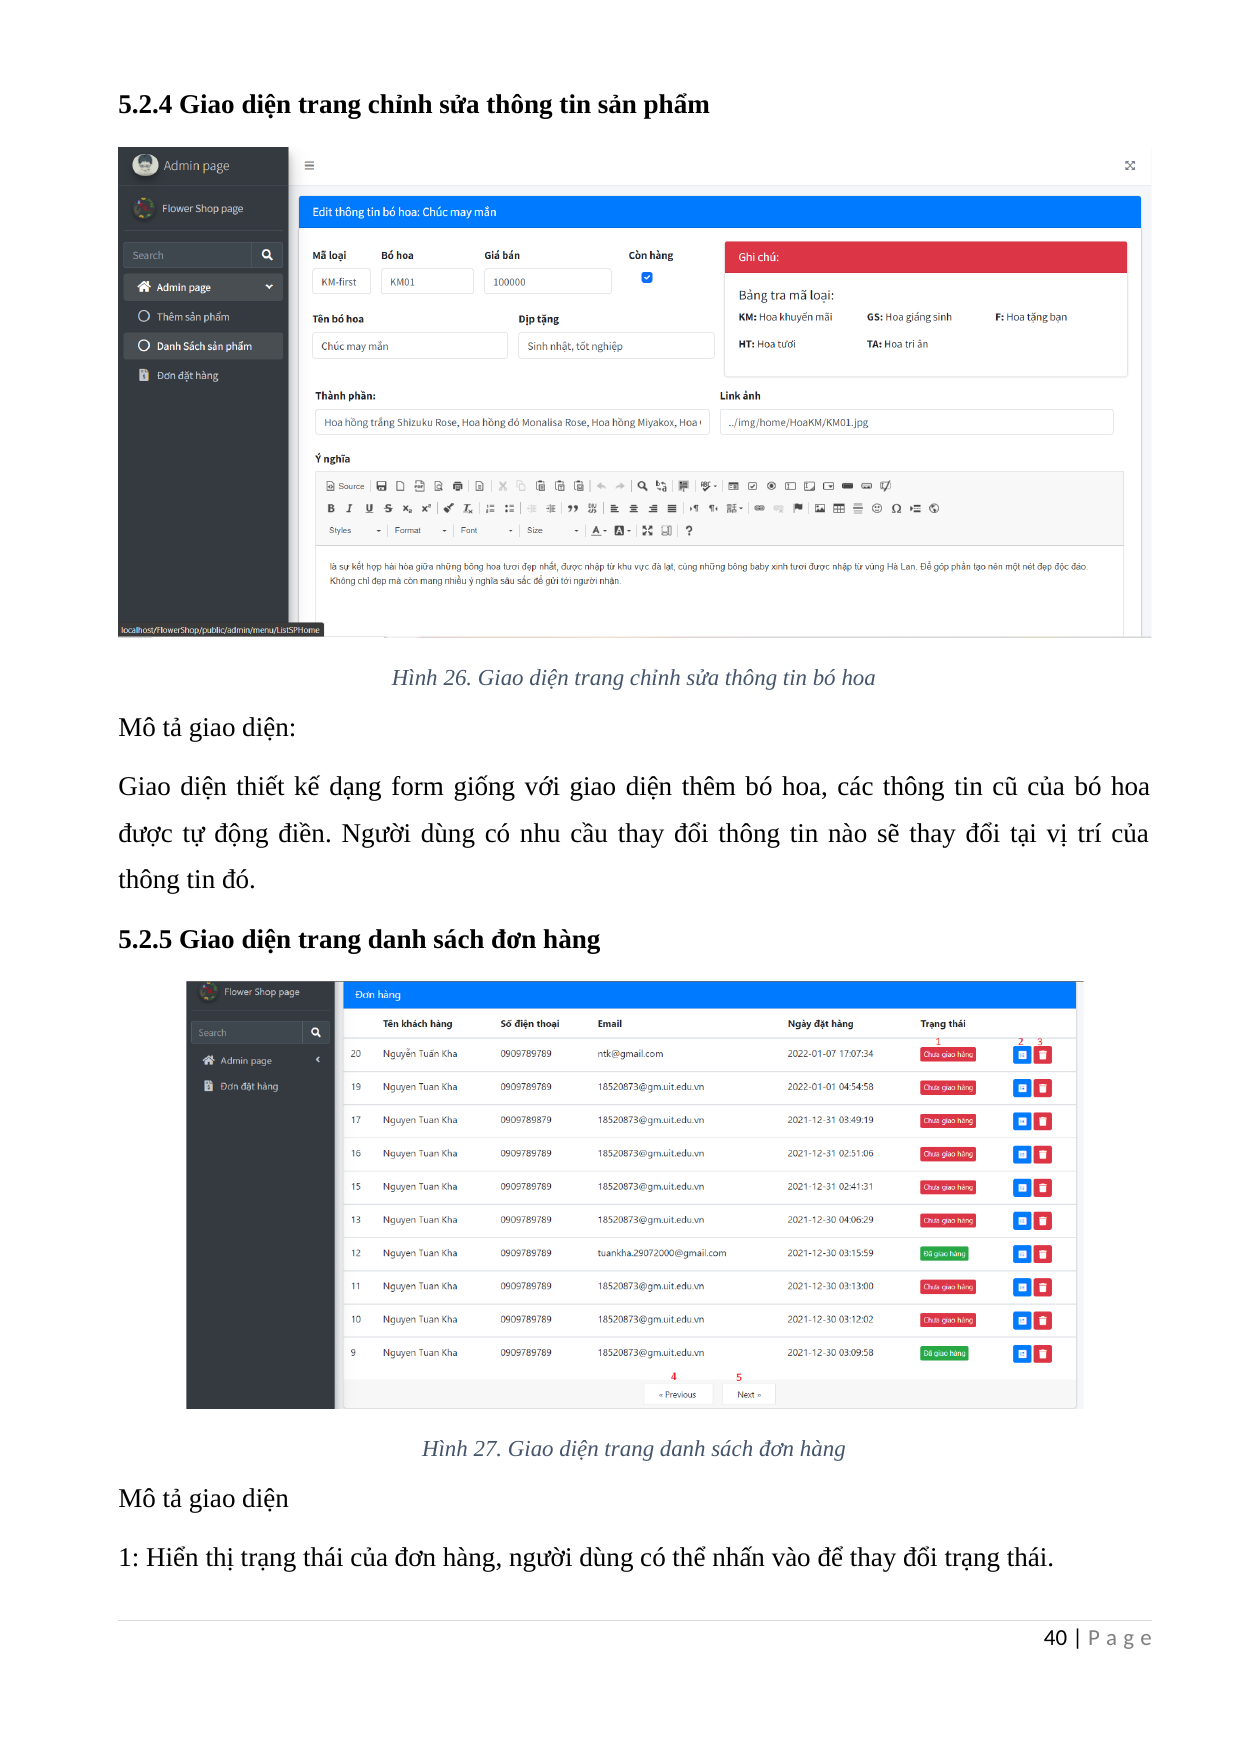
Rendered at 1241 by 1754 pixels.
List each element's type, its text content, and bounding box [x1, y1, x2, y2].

picture [186, 981, 1084, 1409]
text Mô tả giao diện: [118, 711, 1152, 742]
text 1: Hiển thị trạng thái của đơn hàng, người dùng có thể nhấn vào để thay đổi trạng thái. [118, 1541, 1152, 1572]
subtitle 5.2.4 Giao diện trang chỉnh sửa thông tin sản phẩm [118, 89, 1152, 120]
picture [118, 147, 1152, 638]
text Hình 27. Giao diện trang danh sách đơn hàng [118, 1434, 1152, 1461]
text Mô tả giao diện [118, 1482, 1152, 1513]
subtitle 5.2.5 Giao diện trang danh sách đơn hàng [118, 923, 1152, 954]
text Hình 26. Giao diện trang chỉnh sửa thông tin bó hoa [118, 664, 1152, 690]
text Giao diện thiết kế dạng form giống với giao diện thêm bó hoa, các thông tin cũ của bó hoa được tự động điền. Người dùng có nhu cầu thay đổi thông tin nào sẽ thay đổi tại vị trí của thông tin đó. [118, 770, 1152, 895]
